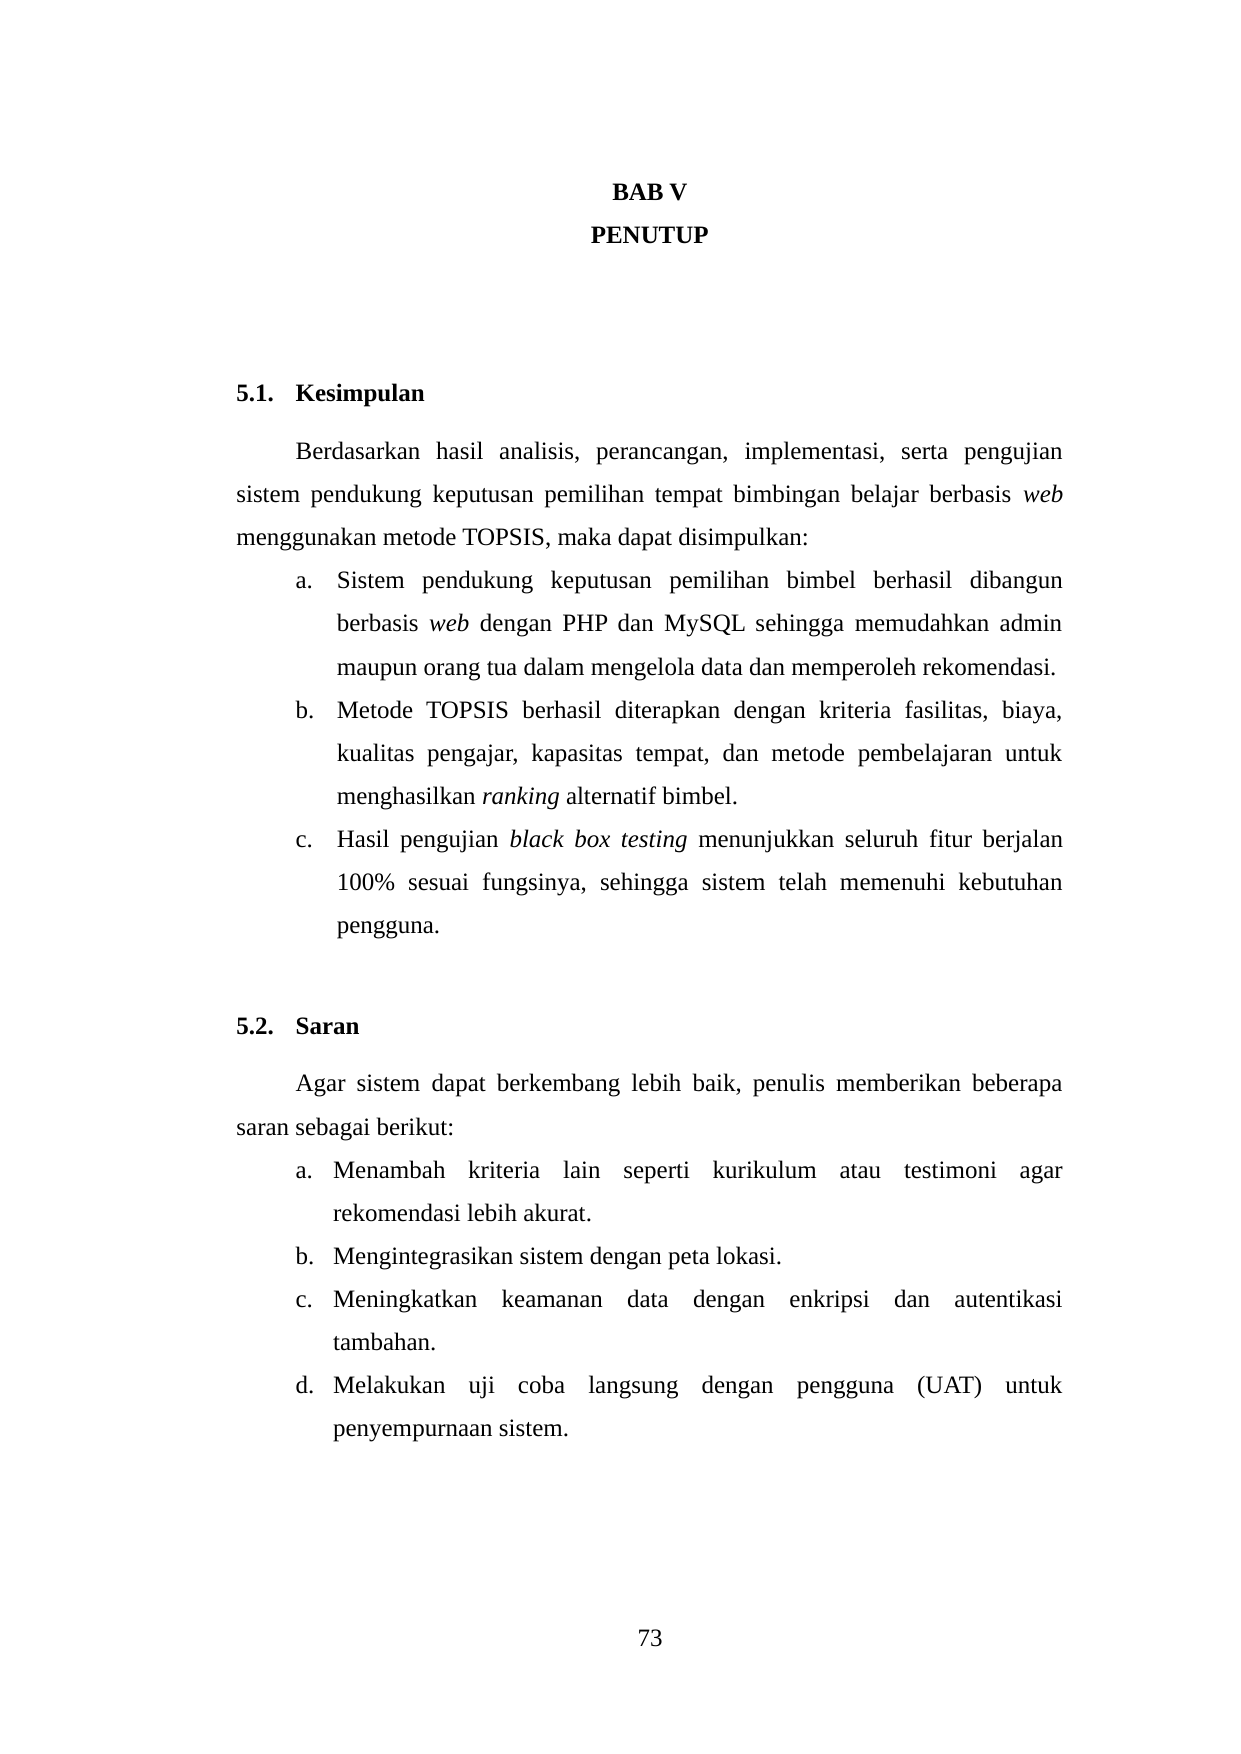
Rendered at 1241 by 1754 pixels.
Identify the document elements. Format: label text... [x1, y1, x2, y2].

subtitle Saran [236, 1011, 1063, 1040]
subtitle BAB V PENUTUP [236, 177, 1063, 249]
list Hasil pengujian black box testing menunjukkan seluruh fitur berjalan 100% sesuai fungsinya, sehingga sistem telah memenuhi kebutuhan pengguna. [295, 824, 1063, 939]
subtitle Kesimpulan [236, 378, 1063, 407]
text Agar sistem dapat berkembang lebih baik, penulis memberikan beberapa saran sebagai berikut: [236, 1068, 1063, 1140]
list Mengintegrasikan sistem dengan peta lokasi. [295, 1241, 1063, 1270]
list Menambah kriteria lain seperti kurikulum atau testimoni agar rekomendasi lebih akurat. [295, 1155, 1063, 1227]
text Berdasarkan hasil analisis, perancangan, implementasi, serta pengujian sistem pendukung keputusan pemilihan tempat bimbingan belajar berbasis web menggunakan metode TOPSIS, maka dapat disimpulkan: [236, 436, 1063, 551]
list Meningkatkan keamanan data dengan enkripsi dan autentikasi tambahan. [295, 1284, 1063, 1356]
list Sistem pendukung keputusan pemilihan bimbel berhasil dibangun berbasis web dengan PHP dan MySQL sehingga memudahkan admin maupun orang tua dalam mengelola data dan memperoleh rekomendasi. [295, 565, 1063, 680]
list Metode TOPSIS berhasil diterapkan dengan kriteria fasilitas, biaya, kualitas pengajar, kapasitas tempat, dan metode pembelajaran untuk menghasilkan ranking alternatif bimbel. [295, 695, 1063, 810]
list Melakukan uji coba langsung dengan pengguna (UAT) untuk penyempurnaan sistem. [295, 1370, 1063, 1442]
